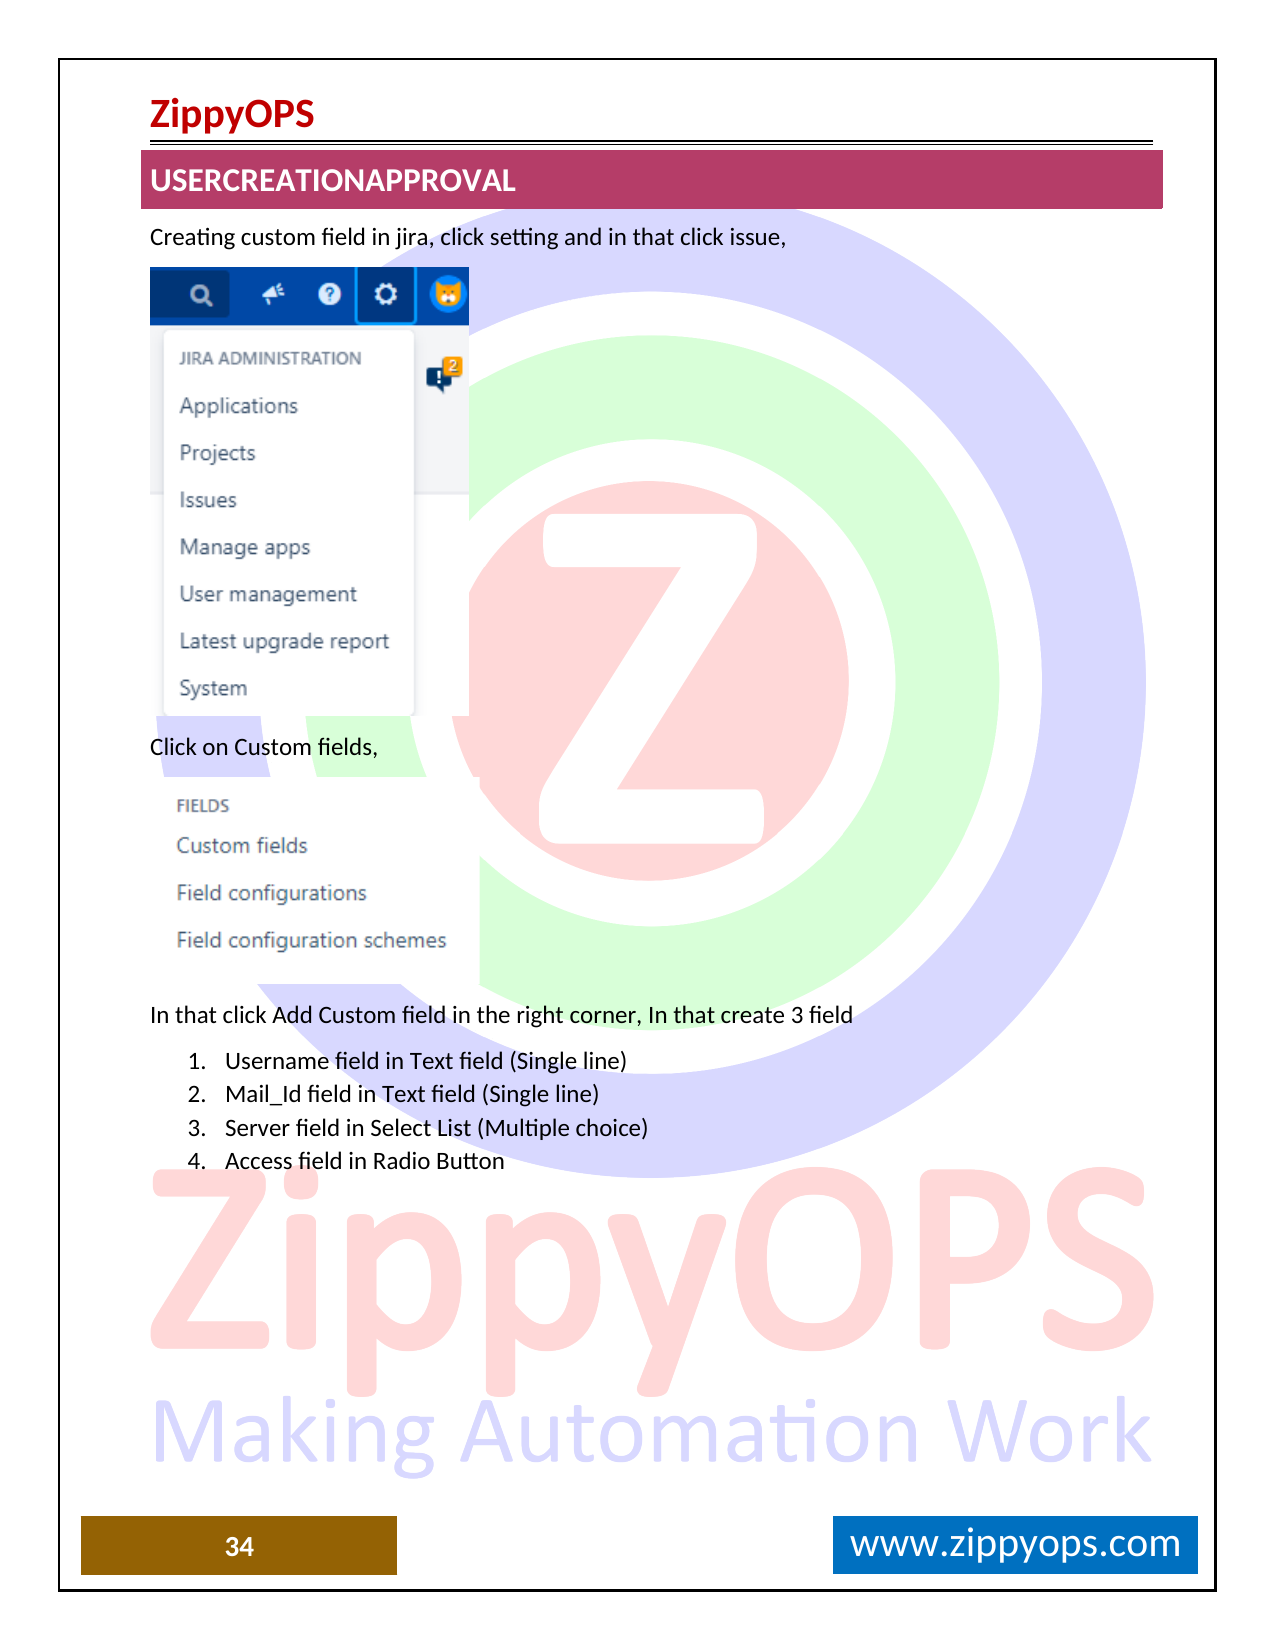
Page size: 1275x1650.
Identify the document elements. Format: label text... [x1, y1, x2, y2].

picture [150, 267, 469, 716]
picture [150, 777, 480, 984]
list Access field in Radio Button [187, 1145, 1153, 1176]
text In that click Add Custom field in the right corner, In that create 3 field [150, 999, 1153, 1029]
list Mail_Id field in Text field (Single line) [187, 1078, 1153, 1109]
subtitle usercreationApproval [142, 151, 1162, 208]
text Creating custom field in jira, click setting and in that click issue, [150, 221, 1153, 251]
list Username field in Text field (Single line) [187, 1045, 1153, 1075]
list Server field in Select List (Multiple choice) [187, 1112, 1153, 1142]
text Click on Custom fields, [150, 731, 1153, 761]
